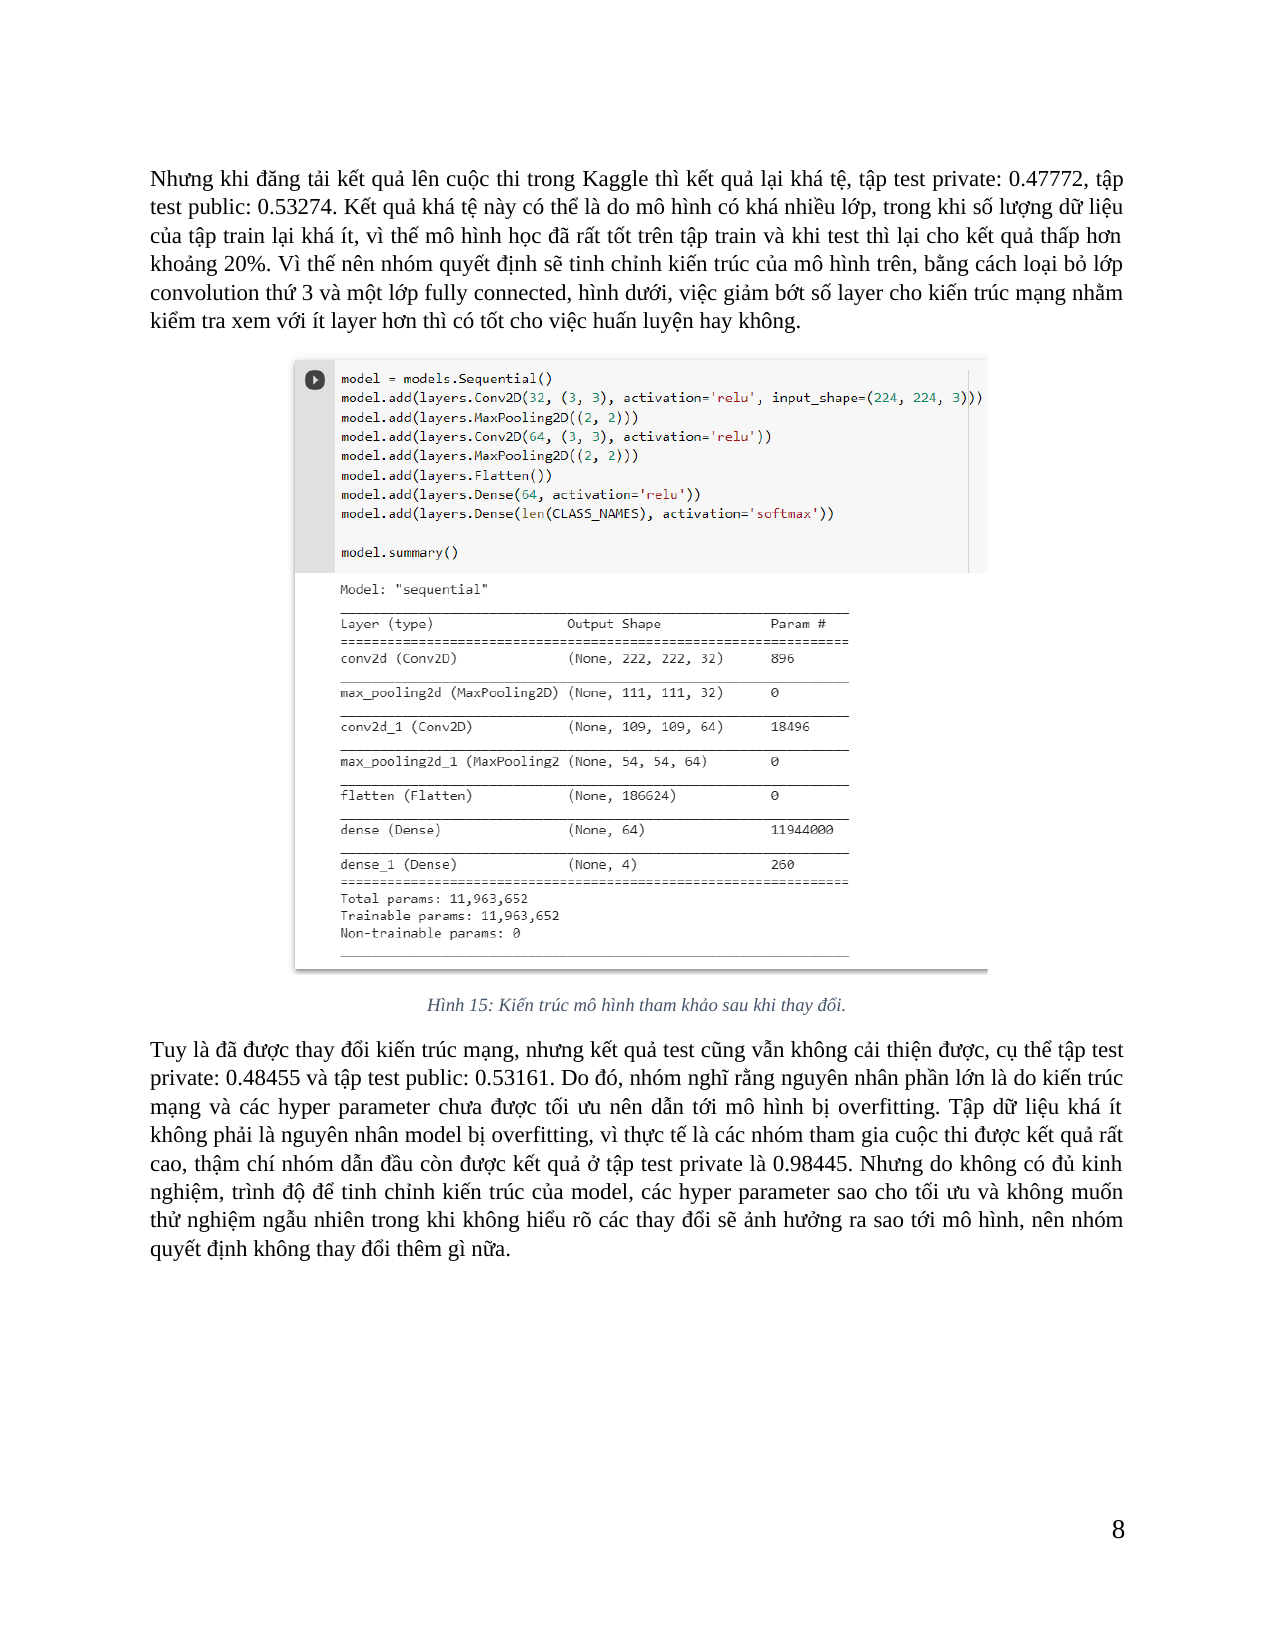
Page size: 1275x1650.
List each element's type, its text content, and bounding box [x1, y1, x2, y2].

text Hình 15: Kiến trúc mô hình tham khảo sau khi thay đổi. [150, 993, 1125, 1015]
picture [287, 352, 988, 975]
text Nhưng khi đăng tải kết quả lên cuộc thi trong Kaggle thì kết quả lại khá tệ, tập test private: 0.47772, tập test public: 0.53274. Kết quả khá tệ này có thể là do mô hình có khá nhiều lớp, trong khi số lượng dữ liệu của tập train lại khá ít, vì thế mô hình học đã rất tốt trên tập train và khi test thì lại cho kết quả thấp hơn khoảng 20%. Vì thế nên nhóm quyết định sẽ tinh chỉnh kiến trúc của mô hình trên, bằng cách loại bỏ lớp convolution thứ 3 và một lớp fully connected, hình dưới, việc giảm bớt số layer cho kiến trúc mạng nhằm kiểm tra xem với ít layer hơn thì có tốt cho việc huấn luyện hay không. [150, 165, 1125, 333]
text Tuy là đã được thay đổi kiến trúc mạng, nhưng kết quả test cũng vẫn không cải thiện được, cụ thể tập test private: 0.48455 và tập test public: 0.53161. Do đó, nhóm nghĩ rằng nguyên nhân phần lớn là do kiến trúc mạng và các hyper parameter chưa được tối ưu nên dẫn tới mô hình bị overfitting. Tập dữ liệu khá ít không phải là nguyên nhân model bị overfitting, vì thực tế là các nhóm tham gia cuộc thi được kết quả rất cao, thậm chí nhóm dẫn đầu còn được kết quả ở tập test private là 0.98445. Nhưng do không có đủ kinh nghiệm, trình độ để tinh chỉnh kiến trúc của model, các hyper parameter sao cho tối ưu và không muốn thử nghiệm ngẫu nhiên trong khi không hiểu rõ các thay đổi sẽ ảnh hưởng ra sao tới mô hình, nên nhóm quyết định không thay đổi thêm gì nữa. [150, 1036, 1125, 1261]
